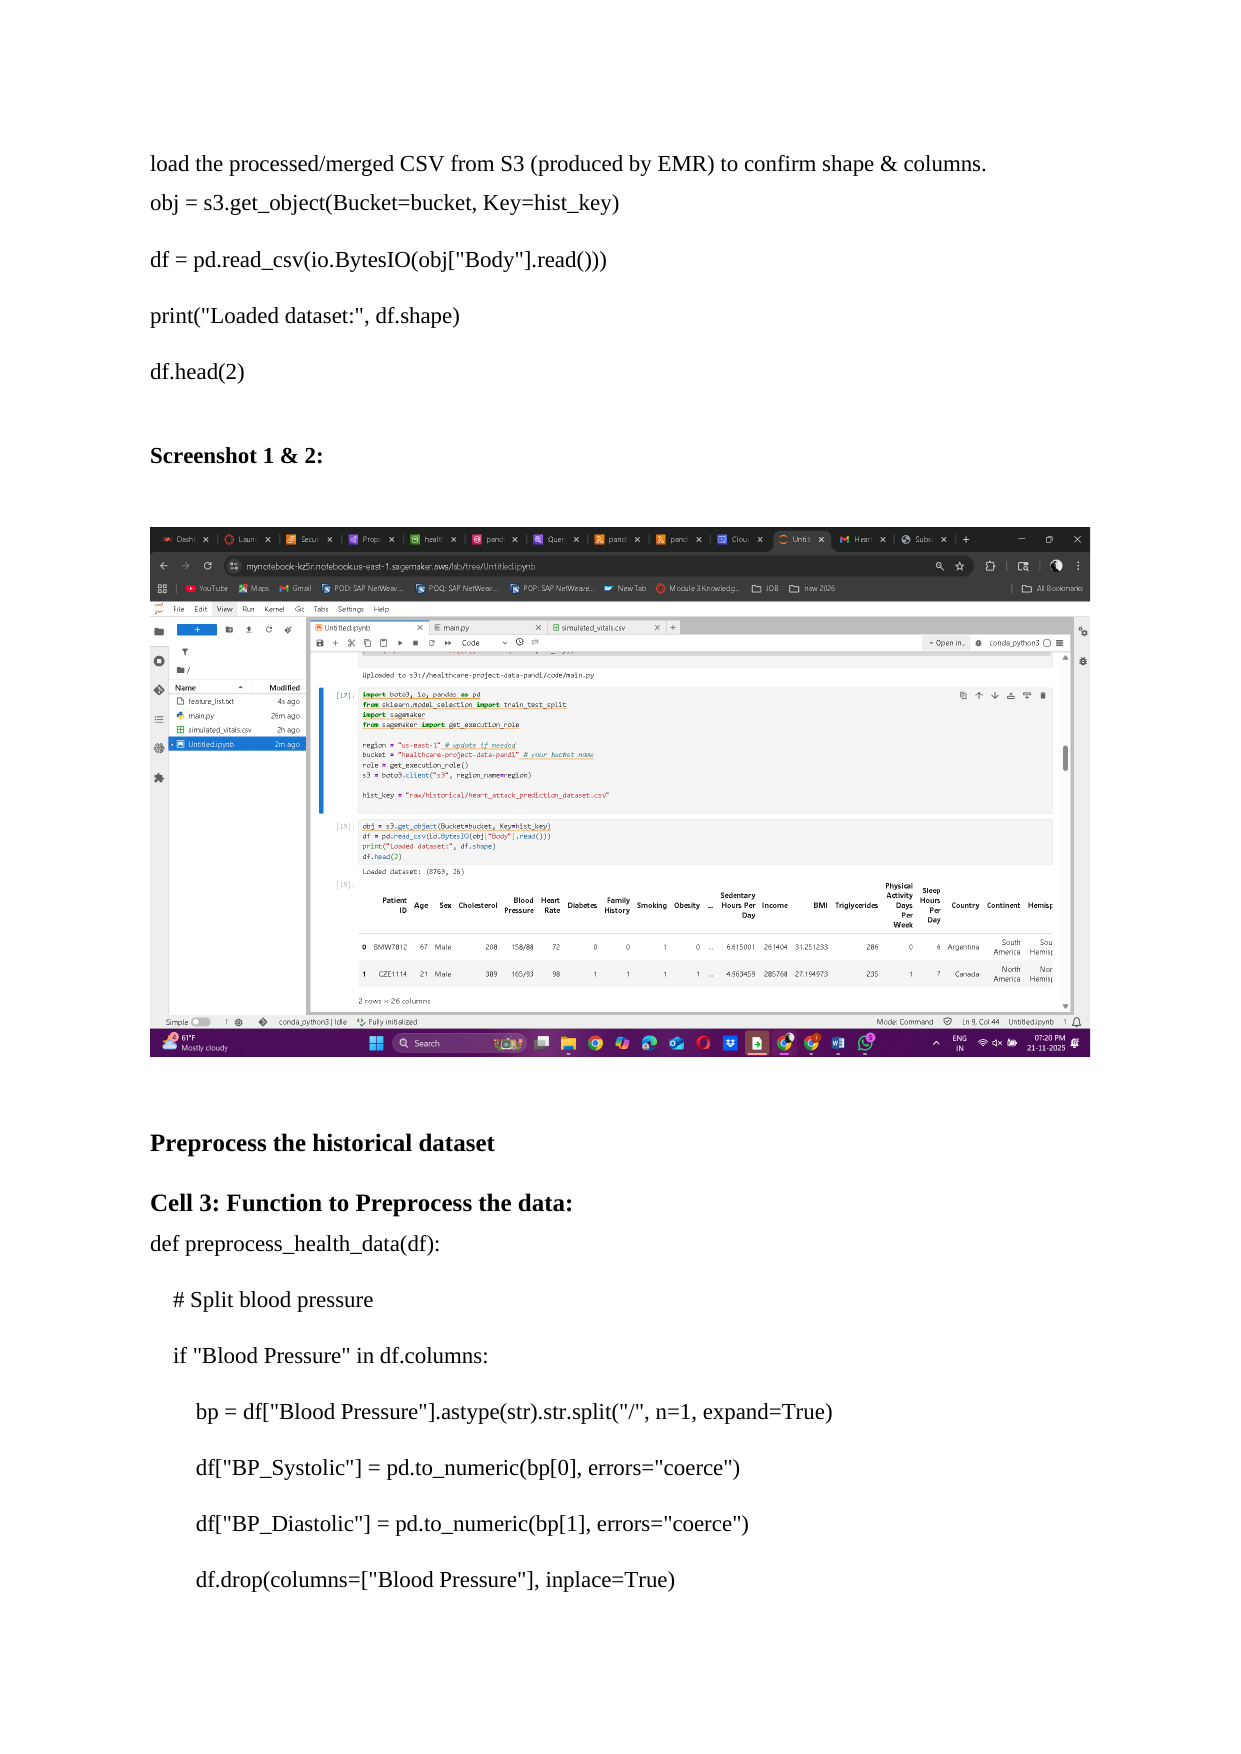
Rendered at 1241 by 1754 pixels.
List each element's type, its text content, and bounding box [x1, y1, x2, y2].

text print("Loaded dataset:", df.shape) [150, 302, 1090, 328]
text df["BP_Diastolic"] = pd.to_numeric(bp[1], errors="coerce") [150, 1510, 1090, 1537]
text df.head(2) [150, 358, 1090, 384]
text bp = df["Blood Pressure"].astype(str).str.split("/", n=1, expand=True) [150, 1398, 1090, 1424]
text load the processed/merged CSV from S3 (produced by EMR) to confirm shape & columns. obj = s3.get_object(Bucket=bucket, Key=hist_key) [150, 150, 1090, 216]
text if "Blood Pressure" in df.columns: [150, 1342, 1090, 1368]
text # Split blood pressure [150, 1286, 1090, 1312]
text Preprocess the historical dataset [150, 1087, 1090, 1157]
text df["BP_Systolic"] = pd.to_numeric(bp[0], errors="coerce") [150, 1454, 1090, 1481]
text df = pd.read_csv(io.BytesIO(obj["Body"].read())) [150, 246, 1090, 272]
picture [150, 527, 1091, 1057]
text Cell 3: Function to Preprocess the data: def preprocess_health_data(df): [150, 1188, 1090, 1256]
text Screenshot 1 & 2: [150, 414, 1090, 469]
text df.drop(columns=["Blood Pressure"], inplace=True) [150, 1566, 1090, 1593]
